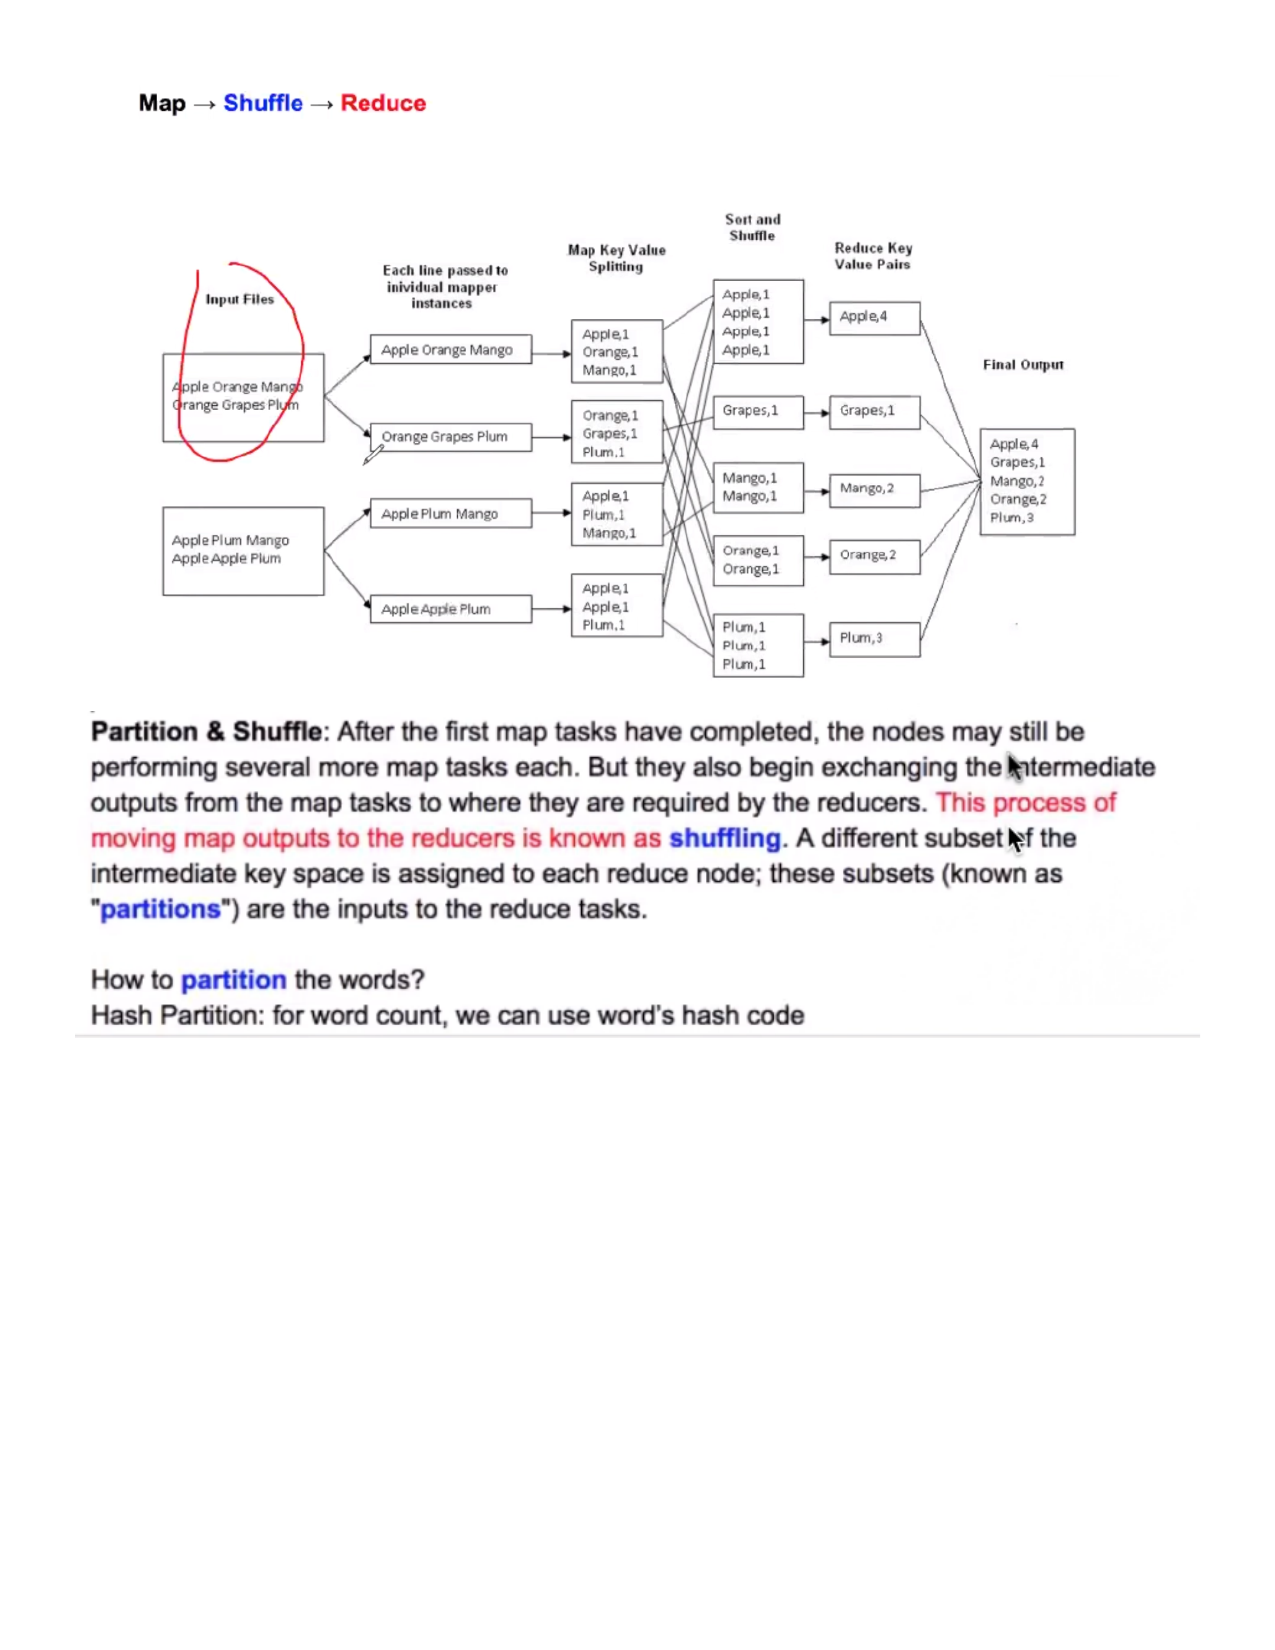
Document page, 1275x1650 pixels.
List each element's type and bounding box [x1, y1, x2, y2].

picture [75, 75, 1200, 1038]
